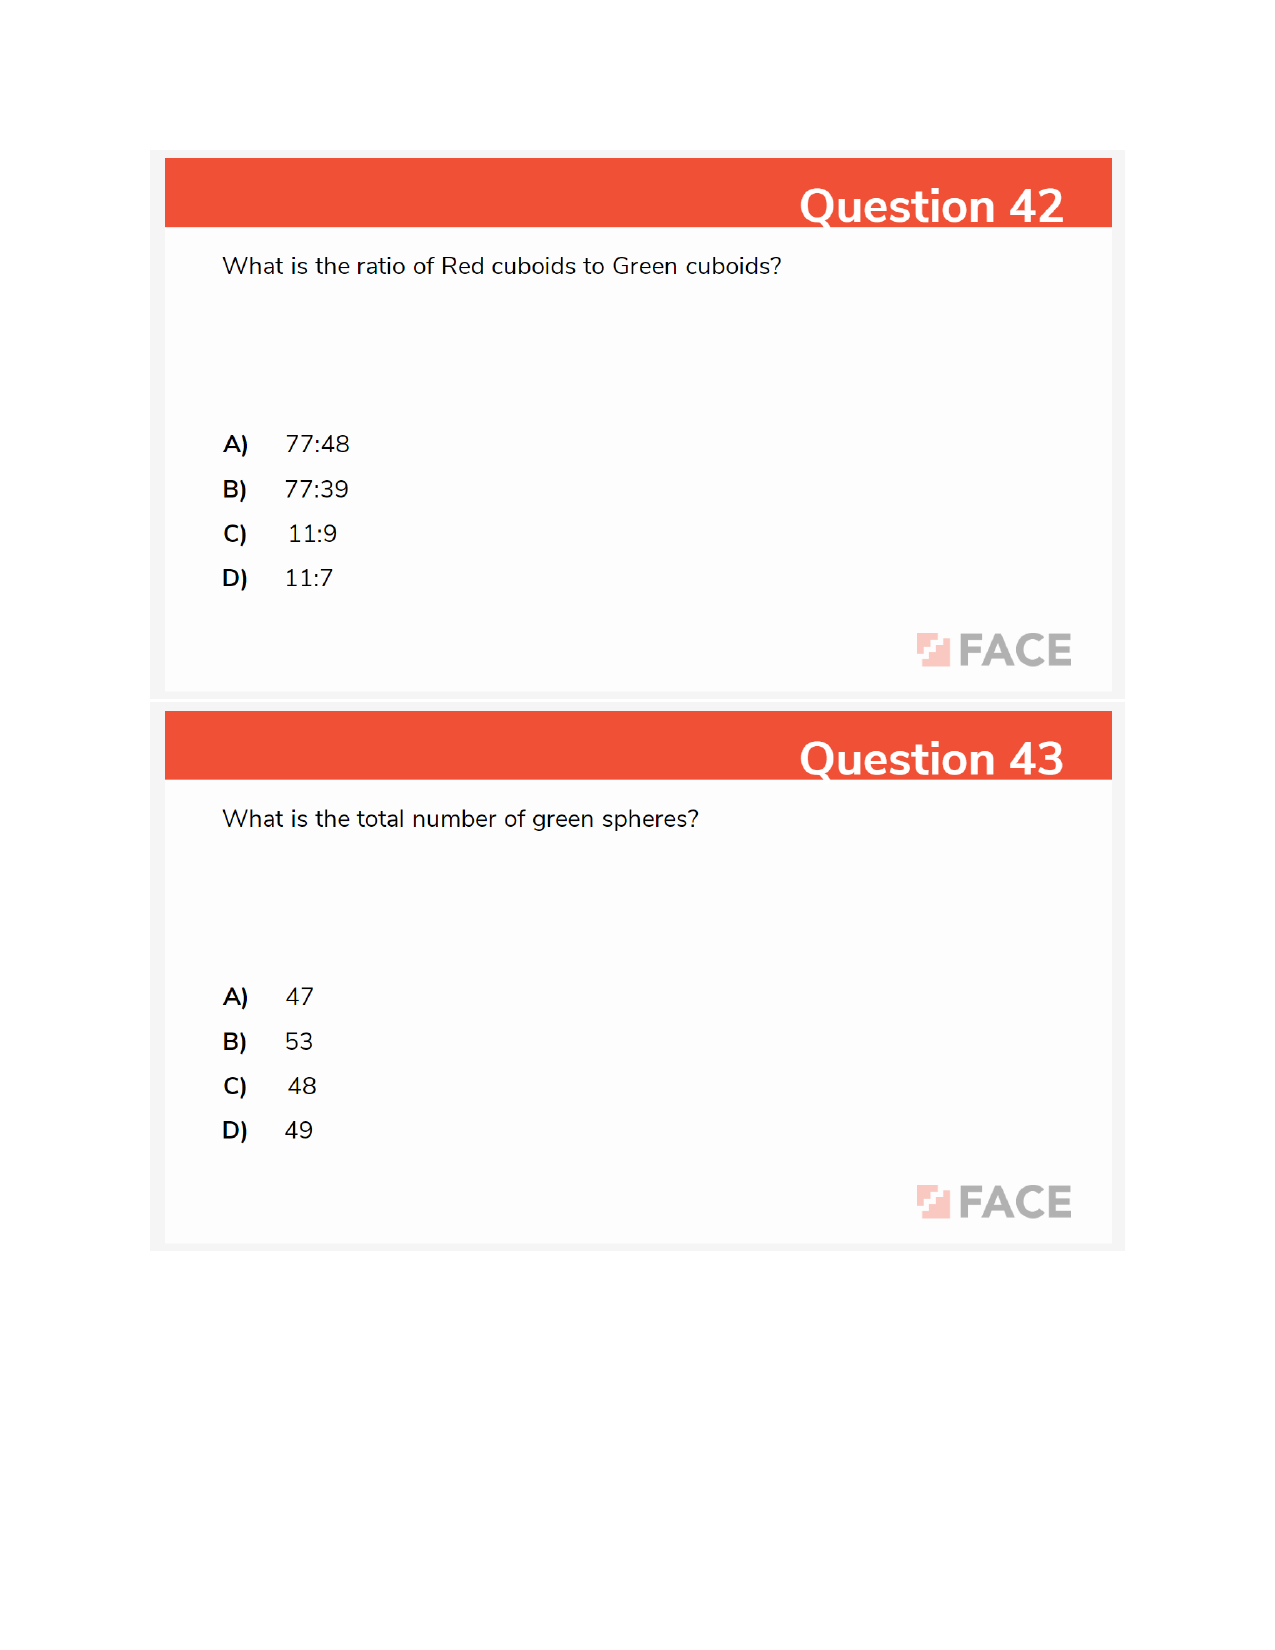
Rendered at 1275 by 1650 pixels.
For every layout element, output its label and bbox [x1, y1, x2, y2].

picture [150, 702, 1125, 1251]
picture [150, 150, 1125, 699]
